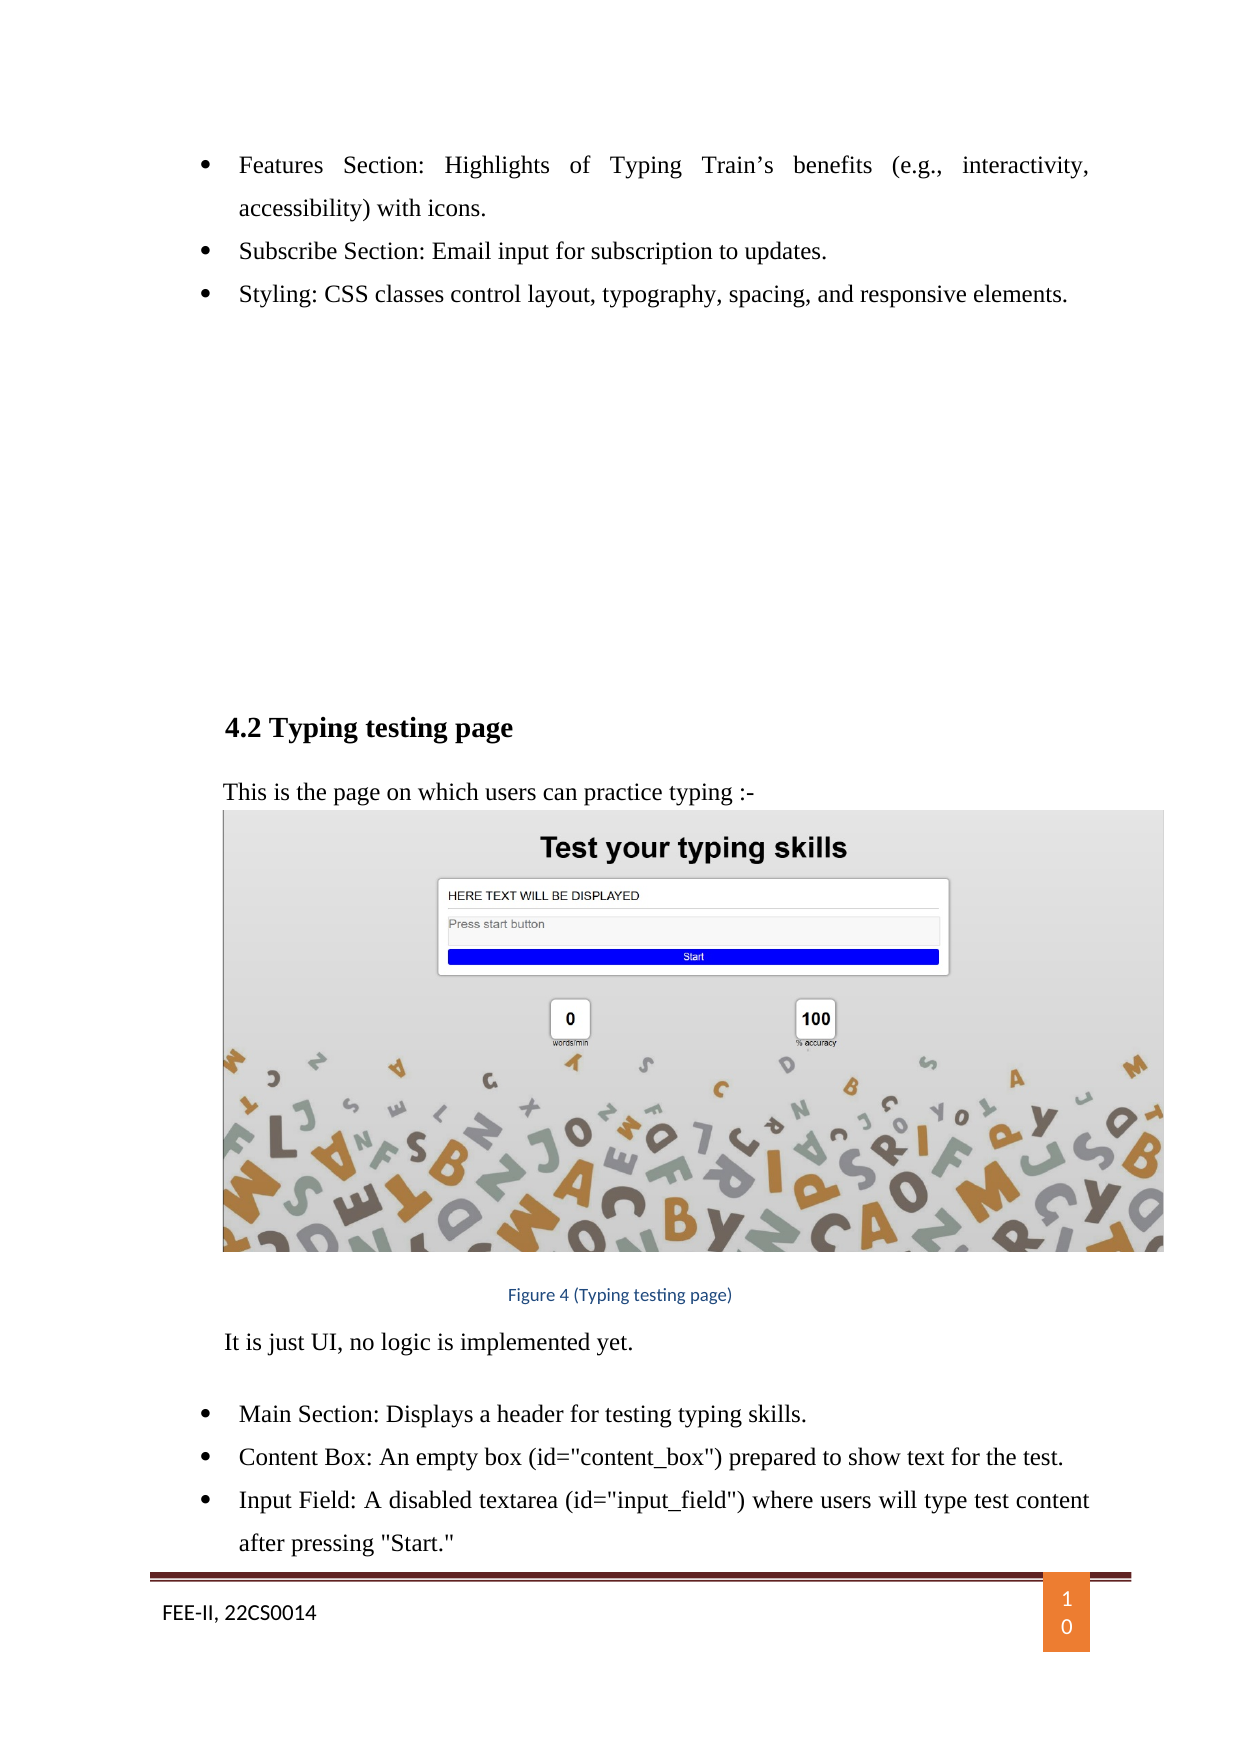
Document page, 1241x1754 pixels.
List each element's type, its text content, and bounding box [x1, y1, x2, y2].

list Styling: CSS classes control layout, typography, spacing, and responsive elements. [201, 279, 1090, 308]
picture [222, 810, 1164, 1252]
list Input Field: A disabled textarea (id="input_field") where users will type test content after pressing "Start." [201, 1485, 1090, 1557]
text This is the page on which users can practice typing :- [135, 777, 1090, 806]
list Main Section: Displays a header for testing typing skills. [201, 1399, 1090, 1428]
text 4.2 Typing testing page [150, 710, 1090, 744]
list Features Section: Highlights of Typing Train’s benefits (e.g., interactivity, accessibility) with icons. [201, 150, 1090, 222]
text It is just UI, no logic is implemented yet. [224, 1327, 1090, 1356]
list Content Box: An empty box (id="content_box") prepared to show text for the test. [201, 1442, 1090, 1471]
list Subscribe Section: Email input for subscription to updates. [201, 236, 1090, 265]
